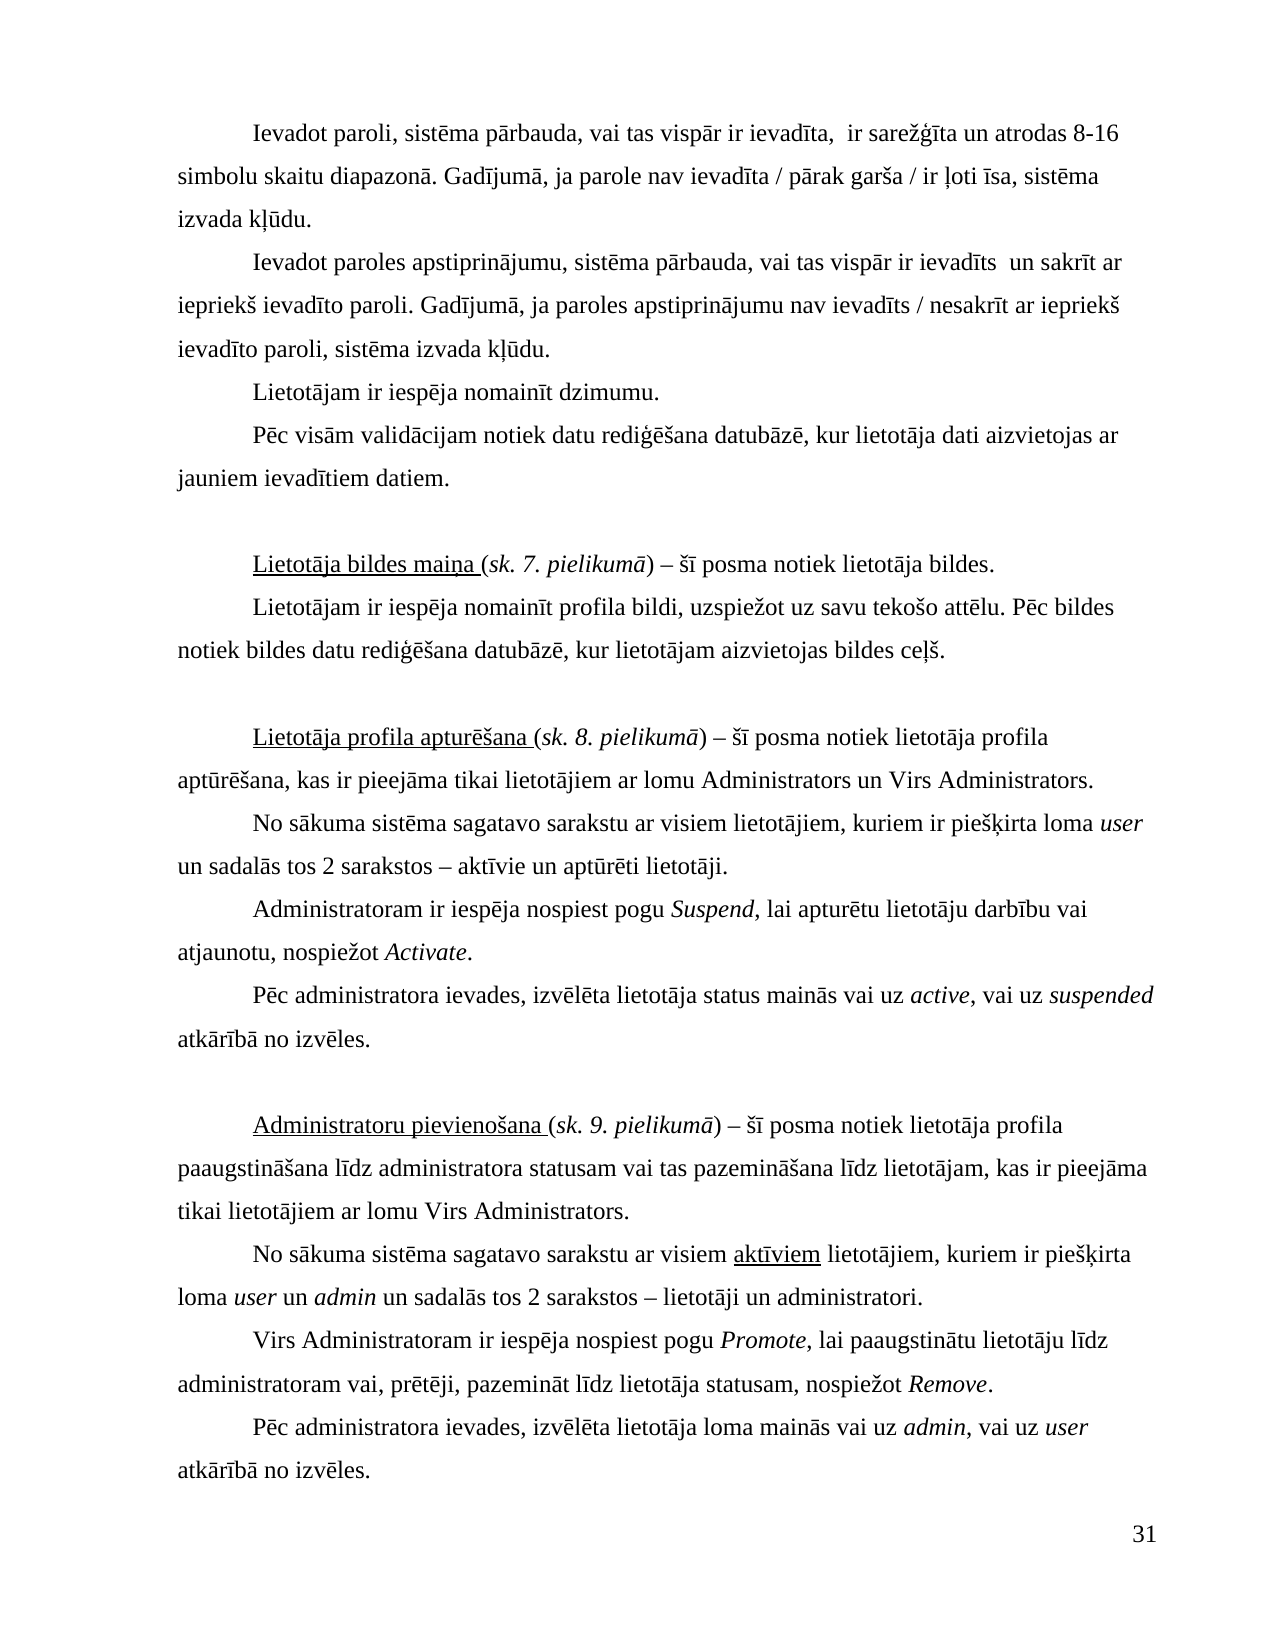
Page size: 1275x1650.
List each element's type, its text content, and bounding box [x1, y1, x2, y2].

text Virs Administratoram ir iespēja nospiest pogu Promote, lai paaugstinātu lietotāju līdz administratoram vai, prētēji, pazemināt līdz lietotāja statusam, nospiežot Remove. [177, 1326, 1157, 1397]
text Lietotāja profila apturēšana (sk. 8. pielikumā) – šī posma notiek lietotāja profila aptūrēšana, kas ir pieejāma tikai lietotājiem ar lomu Administrators un Virs Administrators. [177, 722, 1157, 794]
text Administratoru pievienošana (sk. 9. pielikumā) – šī posma notiek lietotāja profila paaugstināšana līdz administratora statusam vai tas pazemināšana līdz lietotājam, kas ir pieejāma tikai lietotājiem ar lomu Virs Administrators. [177, 1110, 1157, 1225]
text Pēc administratora ievades, izvēlēta lietotāja loma mainās vai uz admin, vai uz user atkārībā no izvēles. [177, 1412, 1157, 1484]
text Pēc administratora ievades, izvēlēta lietotāja status mainās vai uz active, vai uz suspended atkārībā no izvēles. [177, 981, 1157, 1052]
text Lietotājam ir iespēja nomainīt dzimumu. [177, 377, 1157, 406]
text Lietotāja bildes maiņa (sk. 7. pielikumā) – šī posma notiek lietotāja bildes. [177, 549, 1157, 578]
text No sākuma sistēma sagatavo sarakstu ar visiem aktīviem lietotājiem, kuriem ir piešķirta loma user un admin un sadalās tos 2 sarakstos – lietotāji un administratori. [177, 1239, 1157, 1311]
text Pēc visām validācijam notiek datu rediģēšana datubāzē, kur lietotāja dati aizvietojas ar jauniem ievadītiem datiem. [177, 420, 1157, 492]
text Ievadot paroli, sistēma pārbauda, vai tas vispār ir ievadīta, ir sarežģīta un atrodas 8-16 simbolu skaitu diapazonā. Gadījumā, ja parole nav ievadīta / pārak garša / ir ļoti īsa, sistēma izvada kļūdu. [177, 118, 1157, 233]
text Ievadot paroles apstiprinājumu, sistēma pārbauda, vai tas vispār ir ievadīts un sakrīt ar iepriekš ievadīto paroli. Gadījumā, ja paroles apstiprinājumu nav ievadīts / nesakrīt ar iepriekš ievadīto paroli, sistēma izvada kļūdu. [177, 247, 1157, 362]
text Administratoram ir iespēja nospiest pogu Suspend, lai apturētu lietotāju darbību vai atjaunotu, nospiežot Activate. [177, 894, 1157, 966]
text Lietotājam ir iespēja nomainīt profila bildi, uzspiežot uz savu tekošo attēlu. Pēc bildes notiek bildes datu rediģēšana datubāzē, kur lietotājam aizvietojas bildes ceļš. [177, 592, 1157, 664]
text No sākuma sistēma sagatavo sarakstu ar visiem lietotājiem, kuriem ir piešķirta loma user un sadalās tos 2 sarakstos – aktīvie un aptūrēti lietotāji. [177, 808, 1157, 880]
